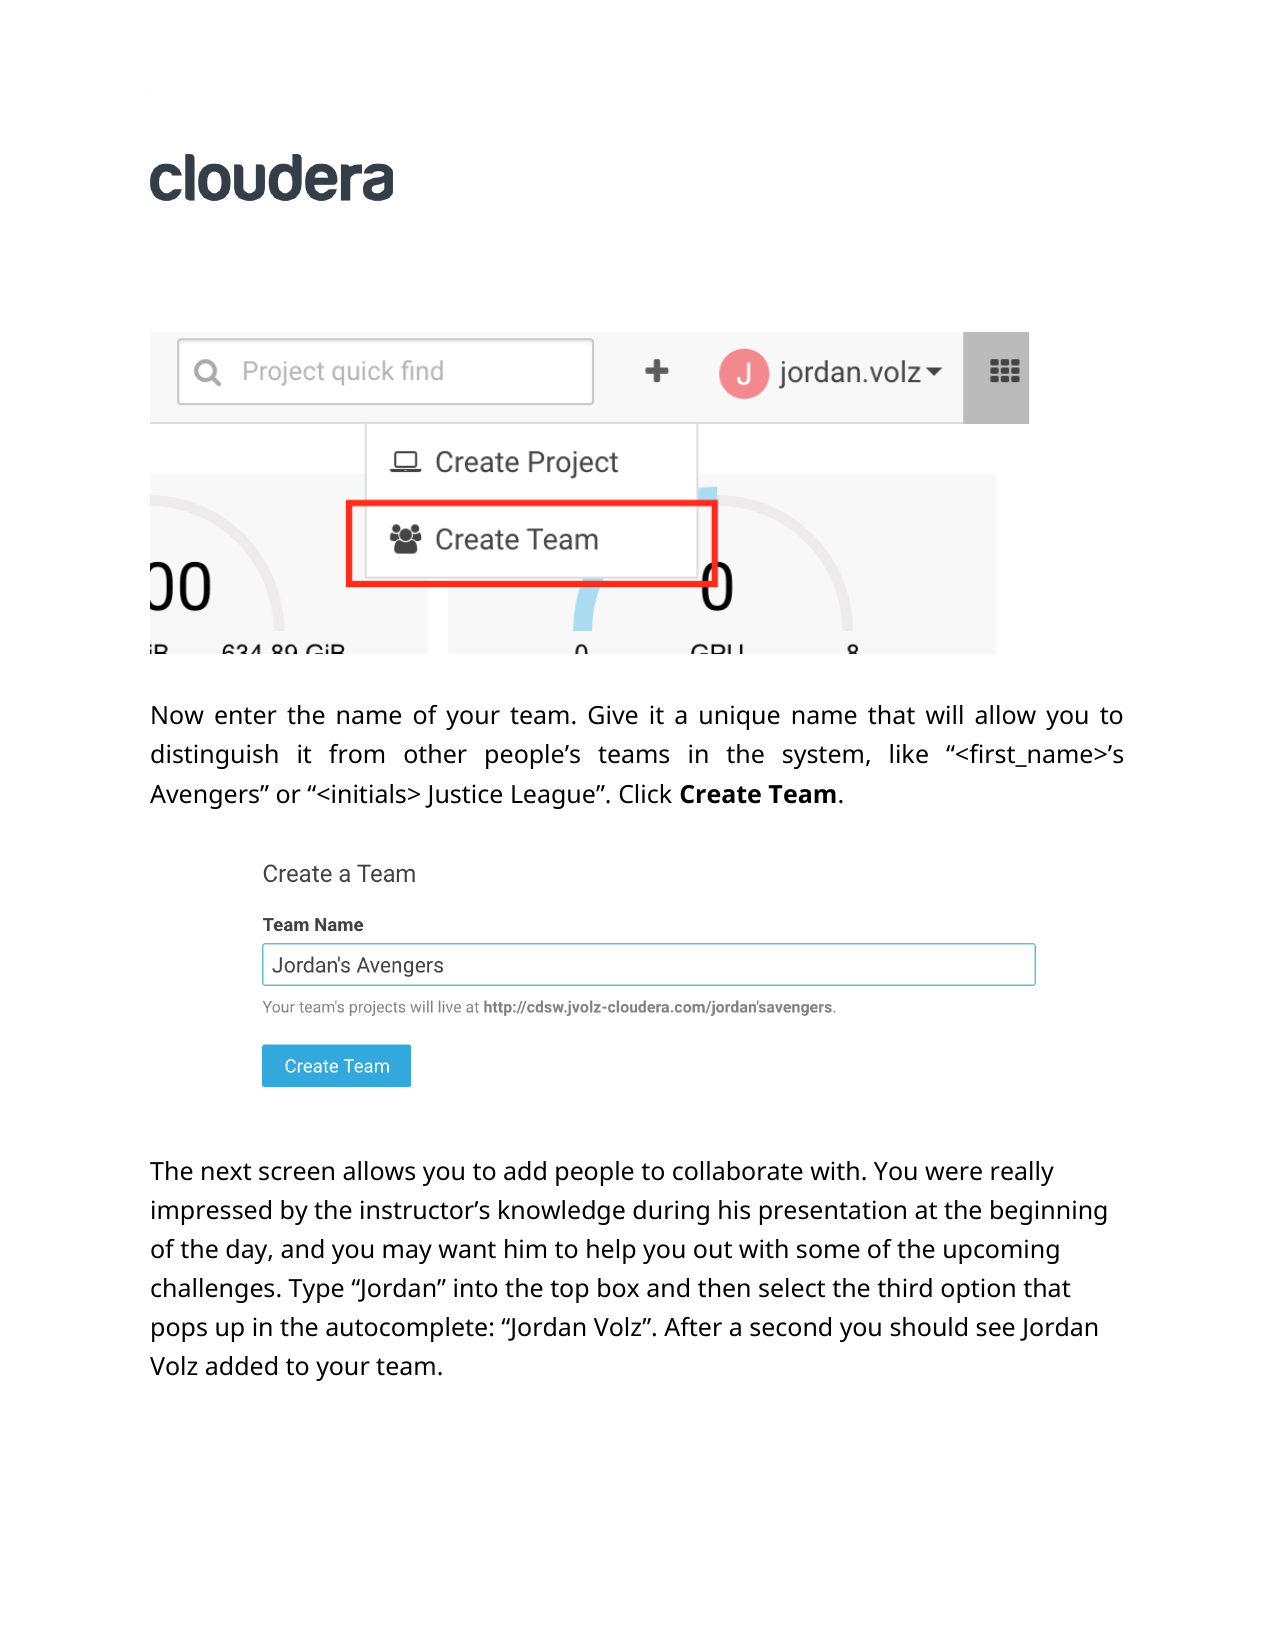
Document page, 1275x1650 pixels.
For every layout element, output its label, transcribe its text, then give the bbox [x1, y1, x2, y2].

text Now enter the name of your team. Give it a unique name that will allow you to distinguish it from other people’s teams in the system, like “<first_name>’s Avengers” or “<initials> Justice League”. Click Create Team. [150, 698, 1125, 810]
picture [150, 332, 1030, 654]
text The next screen allows you to add people to collaborate with. You were really impressed by the instructor’s knowledge during his presentation at the beginning of the day, and you may want him to help you out with some of the upcoming challenges. Type “Jordan” into the top box and then select the third option that pops up in the autocomplete: “Jordan Volz”. After a second you should see Jordan Volz added to your team. [150, 1153, 1125, 1383]
picture [147, 0, 766, 328]
picture [150, 815, 1125, 1148]
